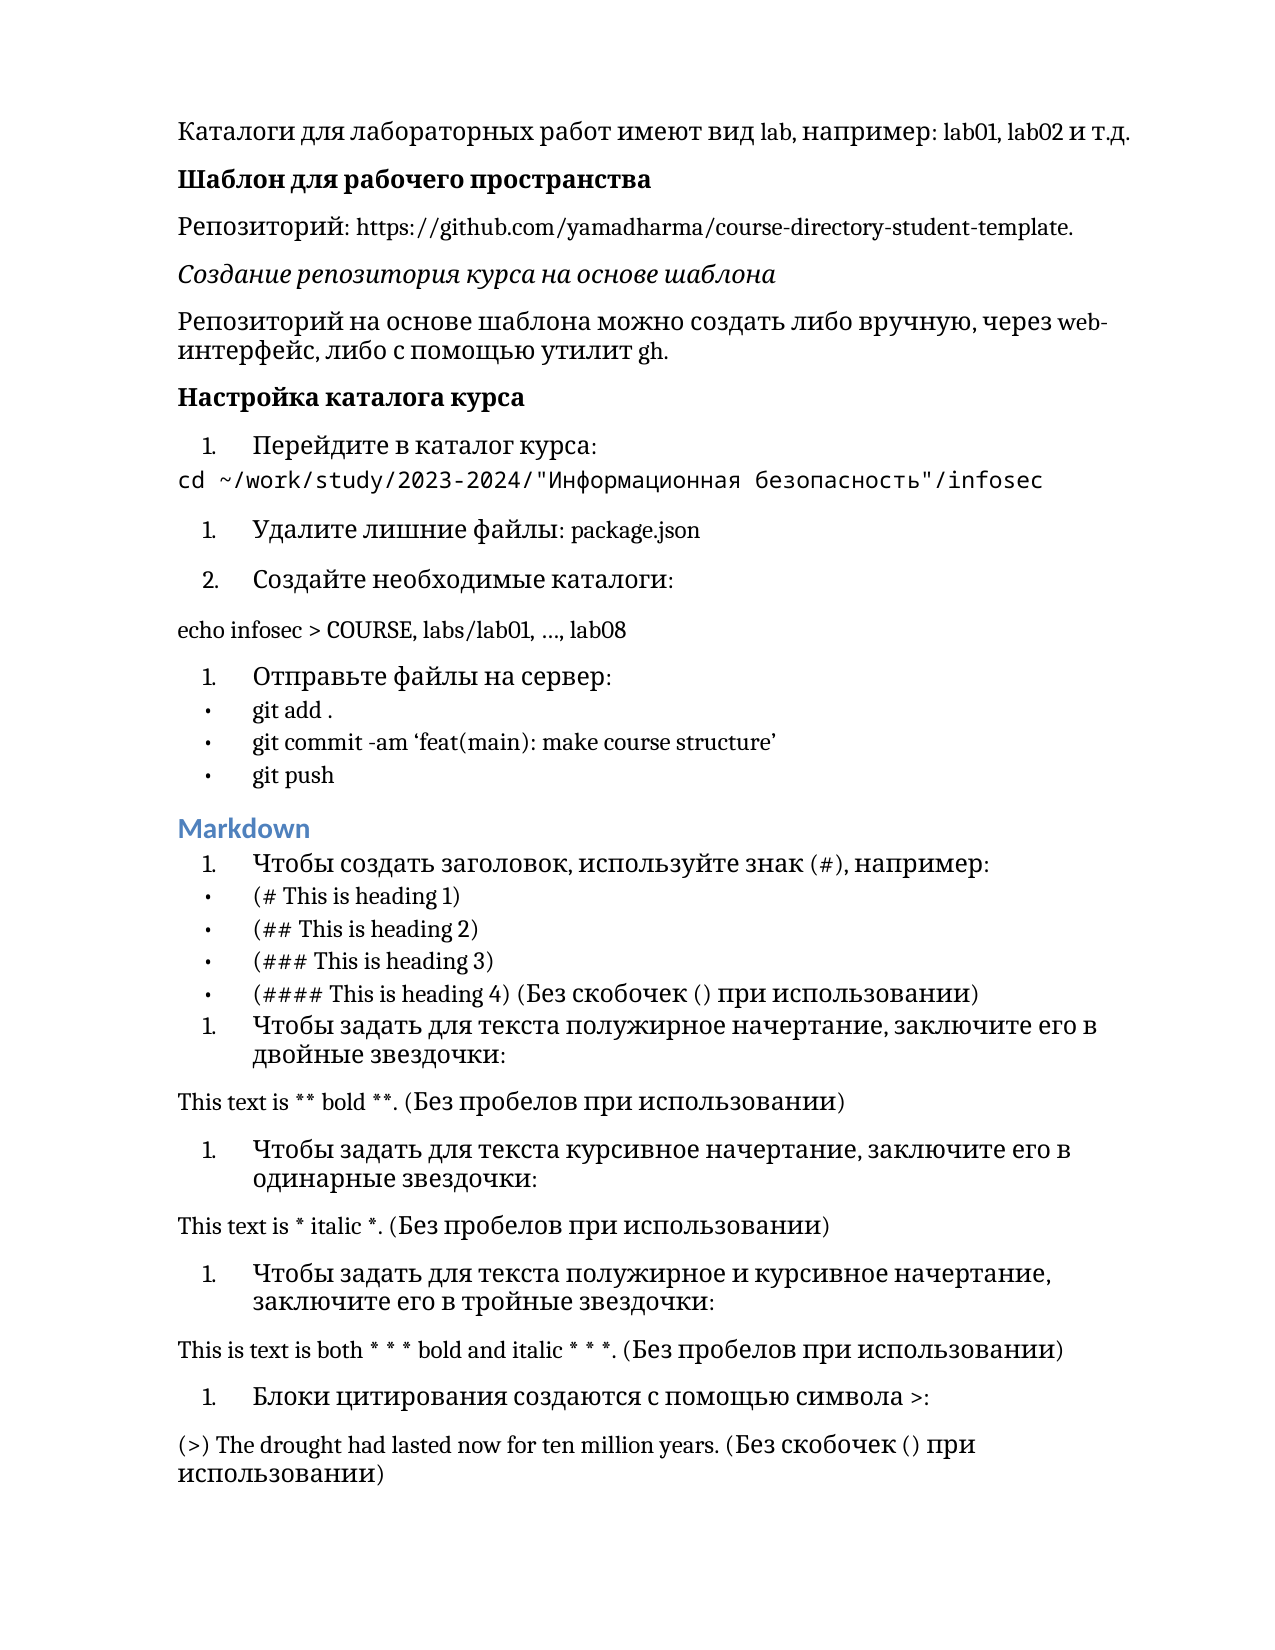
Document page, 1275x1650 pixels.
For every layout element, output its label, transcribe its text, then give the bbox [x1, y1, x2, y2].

list Чтобы задать для текста полужирное и курсивное начертание, заключите его в тройные звездочки: [202, 1259, 1186, 1317]
text Шаблон для рабочего пространства [177, 166, 1186, 194]
text Каталоги для лабораторных работ имеют вид lab, например: lab01, lab02 и т.д. [177, 118, 1186, 147]
text Репозиторий: https://github.com/yamadharma/course-directory-student-template. [177, 213, 1186, 242]
list git commit -am ‘feat(main): make course structure’ [202, 728, 1186, 757]
list Отправьте файлы на сервер: [202, 663, 1186, 692]
text Настройка каталога курса [177, 384, 1186, 413]
text This text is * italic *. (Без пробелов при использовании) [177, 1212, 1186, 1241]
text Репозиторий на основе шаблона можно создать либо вручную, через web-интерфейс, либо с помощью утилит gh. [177, 308, 1186, 366]
list Блоки цитирования создаются с помощью символа >: [202, 1383, 1186, 1412]
list (#### This is heading 4) (Без скобочек () при использовании) [202, 979, 1186, 1008]
text cd ~/work/study/2023-2024/"Информационная безопасность"/infosec [177, 464, 1186, 496]
list Создайте необходимые каталоги: [202, 566, 1186, 595]
text echo infosec > COURSE, labs/lab01, …, lab08 [177, 616, 1186, 644]
list Чтобы задать для текста курсивное начертание, заключите его в одинарные звездочки: [202, 1136, 1186, 1193]
text This is text is both * * * bold and italic * * *. (Без пробелов при использовании) [177, 1336, 1186, 1364]
subtitle Markdown [177, 810, 1186, 846]
list (## This is heading 2) [202, 914, 1186, 943]
list Чтобы создать заголовок, используйте знак (#), например: [202, 849, 1186, 878]
list git add . [202, 696, 1186, 724]
text (>) The drought had lasted now for ten million years. (Без скобочек () при использовании) [177, 1431, 1186, 1488]
list Удалите лишние файлы: package.json [202, 516, 1186, 545]
list (### This is heading 3) [202, 947, 1186, 976]
list Чтобы задать для текста полужирное начертание, заключите его в двойные звездочки: [202, 1012, 1186, 1069]
list (# This is heading 1) [202, 882, 1186, 911]
list git push [202, 761, 1186, 789]
text This text is ** bold **. (Без пробелов при использовании) [177, 1088, 1186, 1117]
text Создание репозитория курса на основе шаблона [177, 261, 1186, 289]
list Перейдите в каталог курса: [202, 432, 1186, 461]
